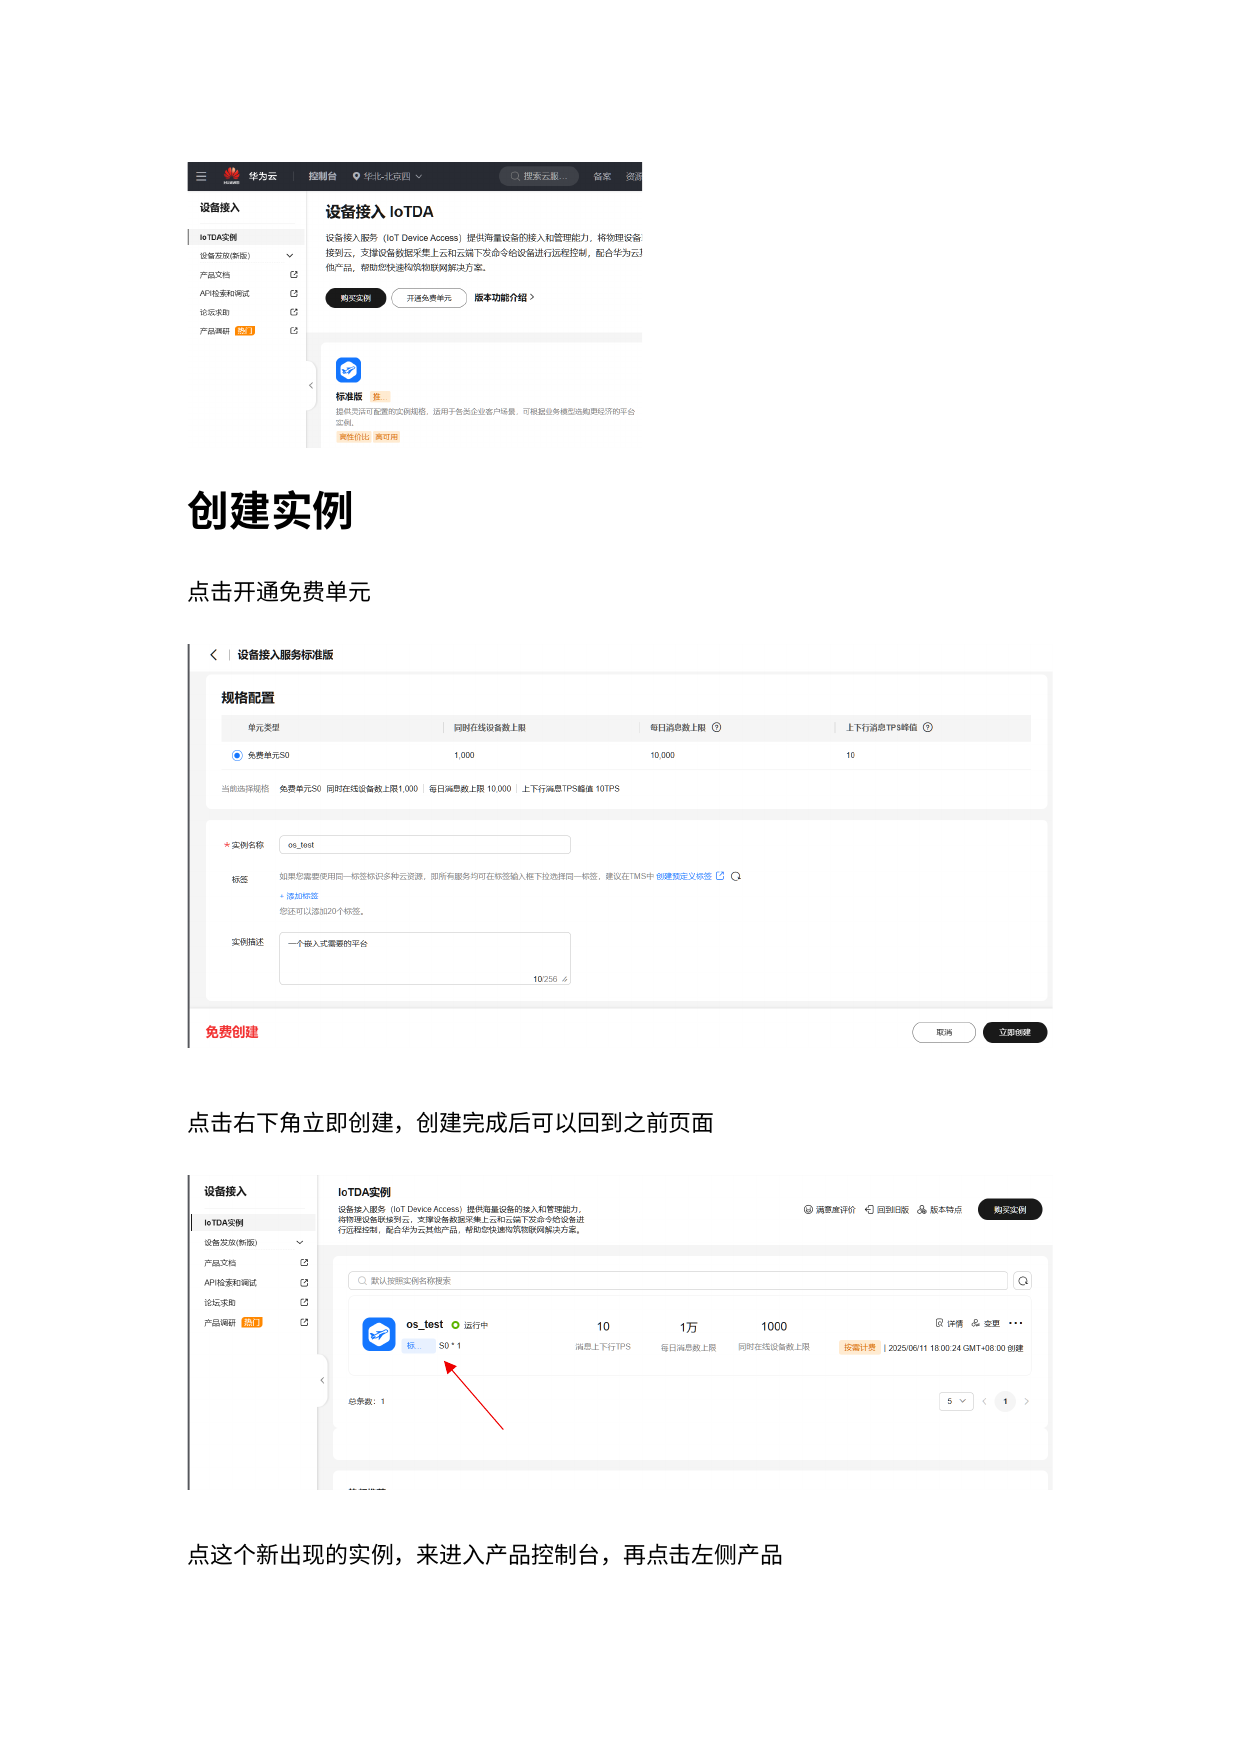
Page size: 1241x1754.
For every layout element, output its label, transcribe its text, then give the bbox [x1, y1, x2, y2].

text 点击右下角立即创建，创建完成后可以回到之前页面 [187, 1088, 1053, 1153]
text 点这个新出现的实例，来进入产品控制台，再点击左侧产品 [187, 1521, 1053, 1586]
picture [187, 1175, 1053, 1490]
picture [187, 644, 1053, 1048]
text 点击开通免费单元 [187, 558, 1053, 623]
picture [187, 162, 643, 448]
subtitle 创建实例 [187, 476, 1053, 541]
